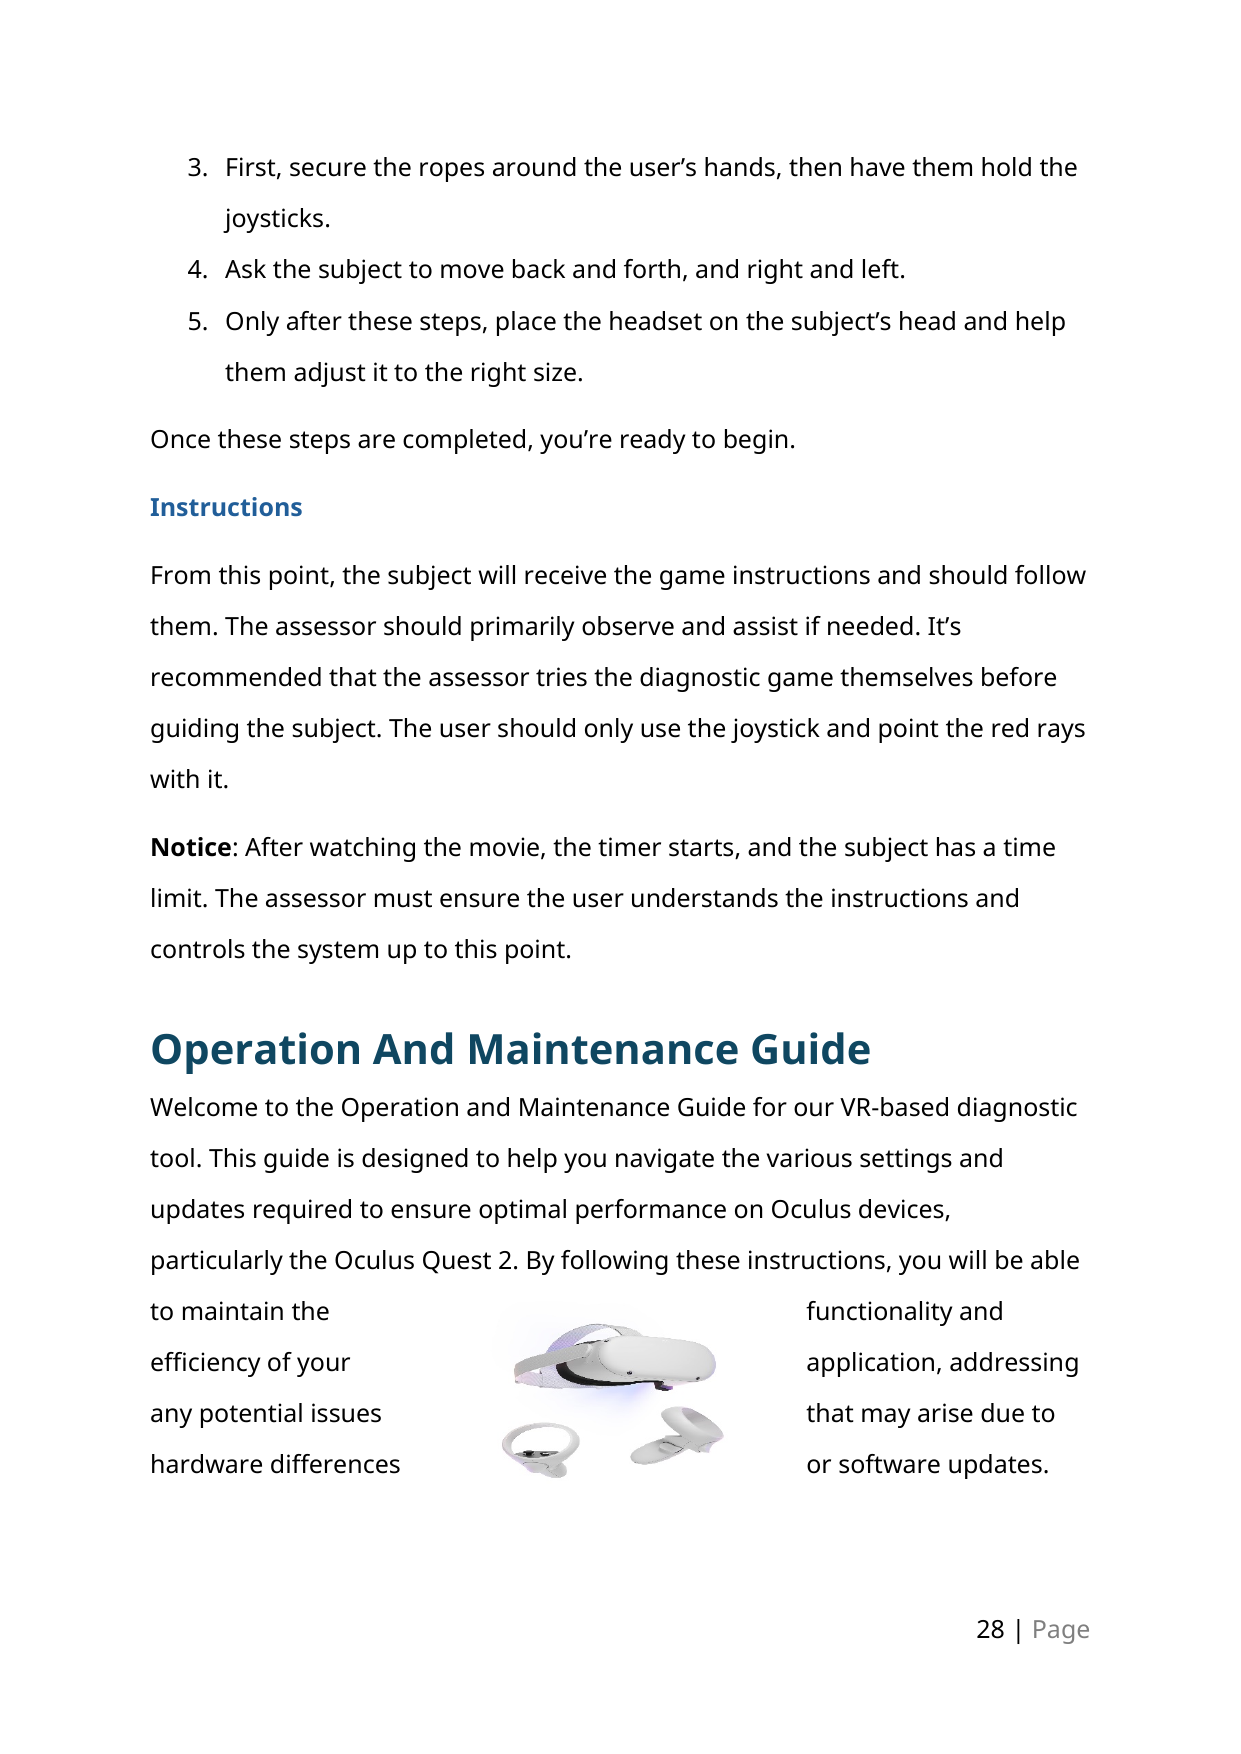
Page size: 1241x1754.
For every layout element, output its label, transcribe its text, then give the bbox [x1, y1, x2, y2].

list First, secure the ropes around the user’s hands, then have them hold the joysticks. [187, 150, 1090, 235]
list Ask the subject to move back and forth, and right and left. [187, 252, 1090, 286]
text Once these steps are completed, you’re ready to begin. [150, 422, 1090, 456]
subtitle Operation And Maintenance Guide [150, 1020, 1090, 1077]
text Notice: After watching the movie, the timer starts, and the subject has a time limit. The assessor must ensure the user understands the instructions and controls the system up to this point. [150, 829, 1090, 965]
text Instructions [150, 489, 1090, 524]
text From this point, the subject will receive the game instructions and should follow them. The assessor should primarily observe and assist if needed. It’s recommended that the assessor tries the diagnostic game themselves before guiding the subject. The user should only use the joystick and point the red rays with it. [150, 557, 1090, 796]
list Only after these steps, place the headset on the subject’s head and help them adjust it to the right size. [187, 303, 1090, 388]
picture [442, 1300, 788, 1494]
text Welcome to the Operation and Maintenance Guide for our VR-based diagnostic tool. This guide is designed to help you navigate the various settings and updates required to ensure optimal performance on Oculus devices, particularly the Oculus Quest 2. By following these instructions, you will be able to maintain the functionality and efficiency of your application, addressing any potential issues that may arise due to hardware differences or software updates. [150, 1089, 1090, 1481]
